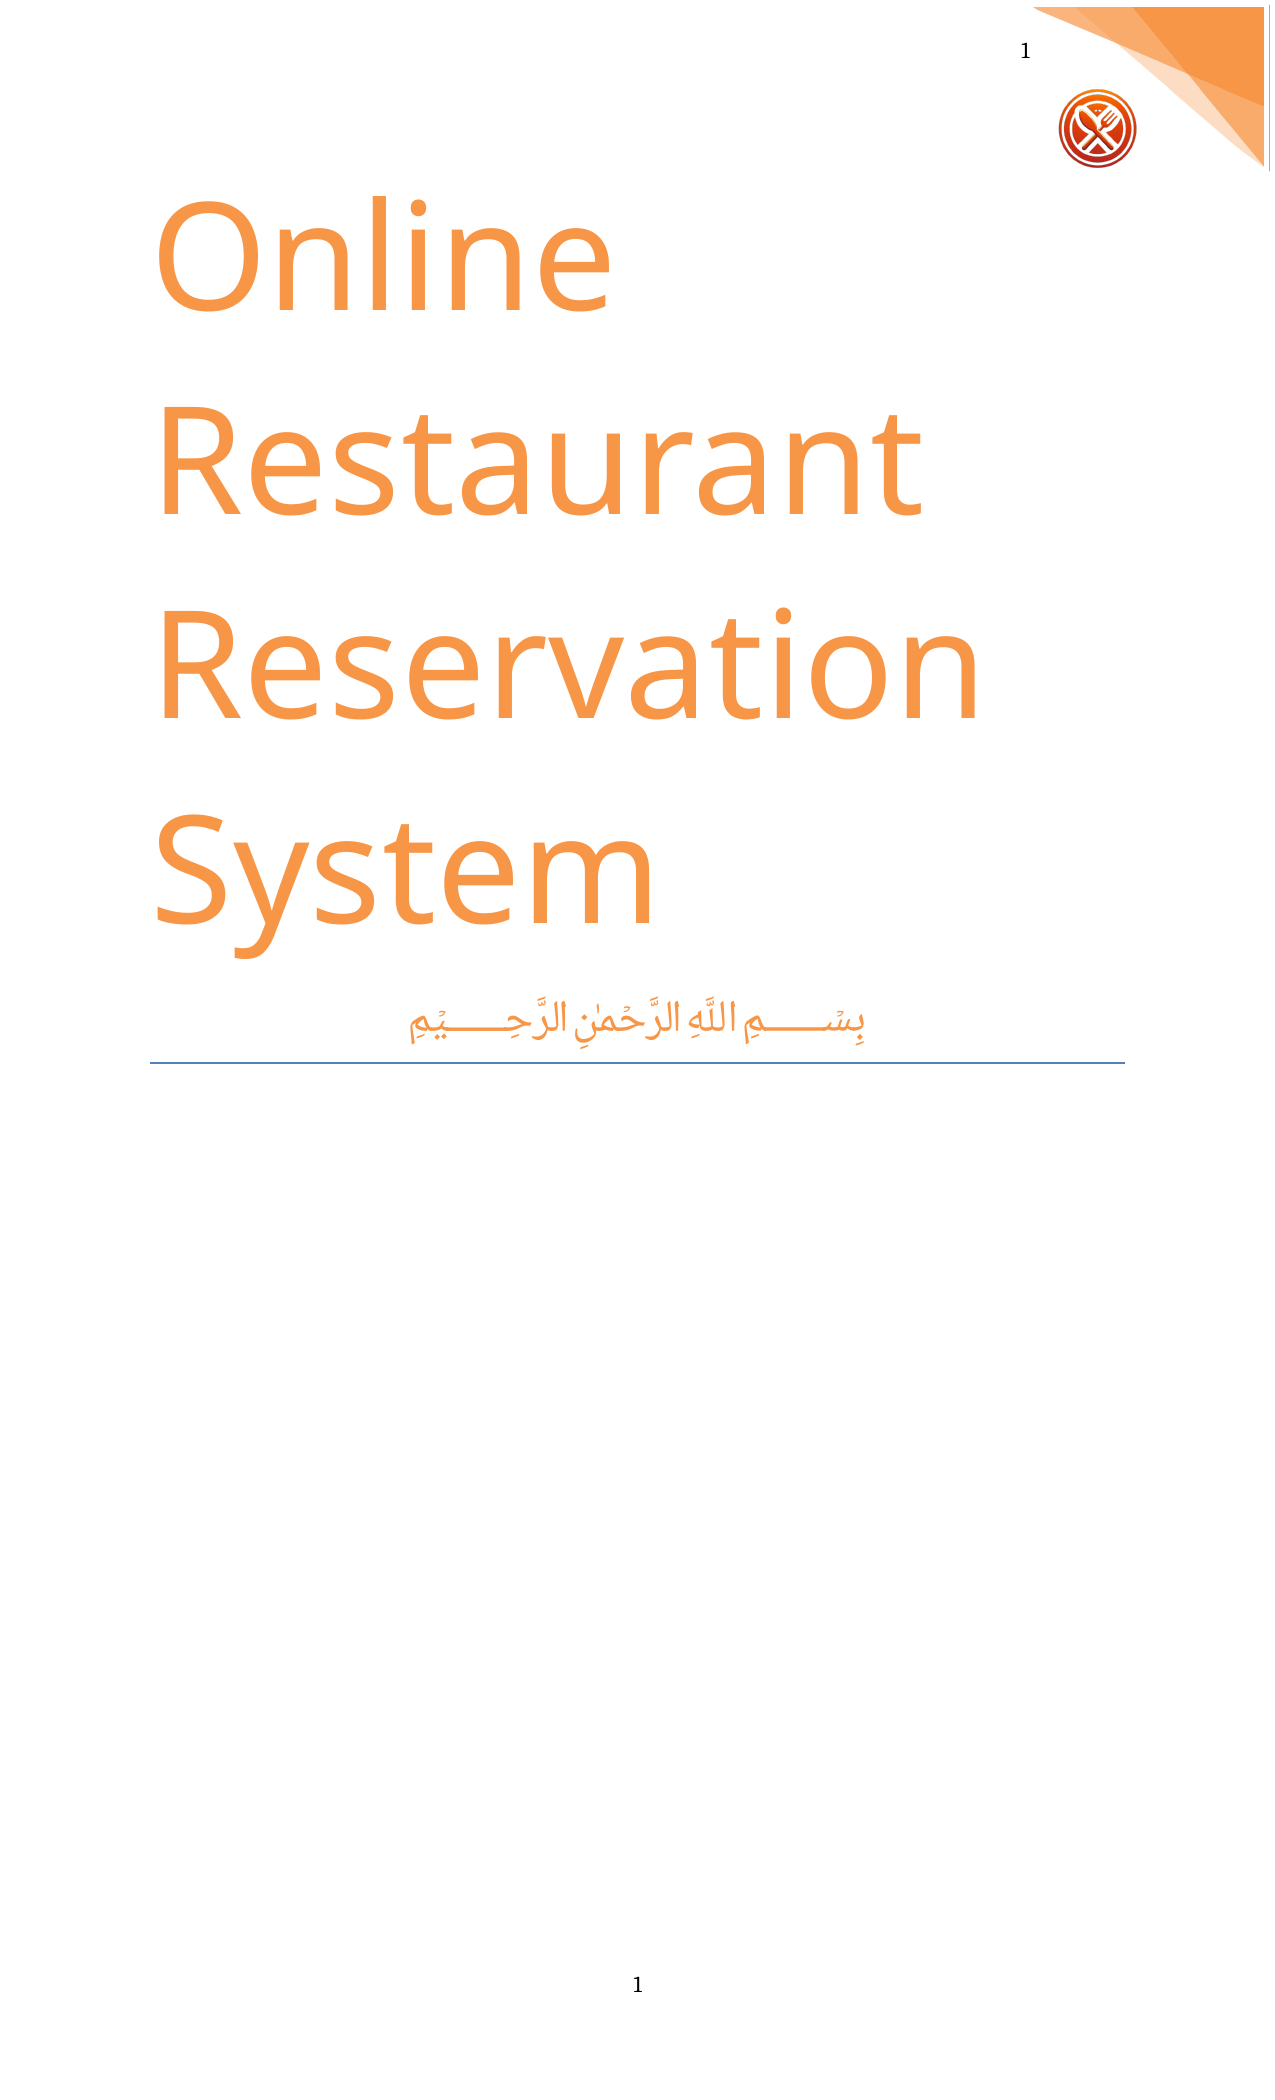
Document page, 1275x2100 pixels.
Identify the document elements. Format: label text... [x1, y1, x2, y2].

title Online Restaurant Reservation System [150, 150, 1125, 967]
picture [1027, 7, 1264, 191]
title ﷽ [150, 967, 1125, 1062]
